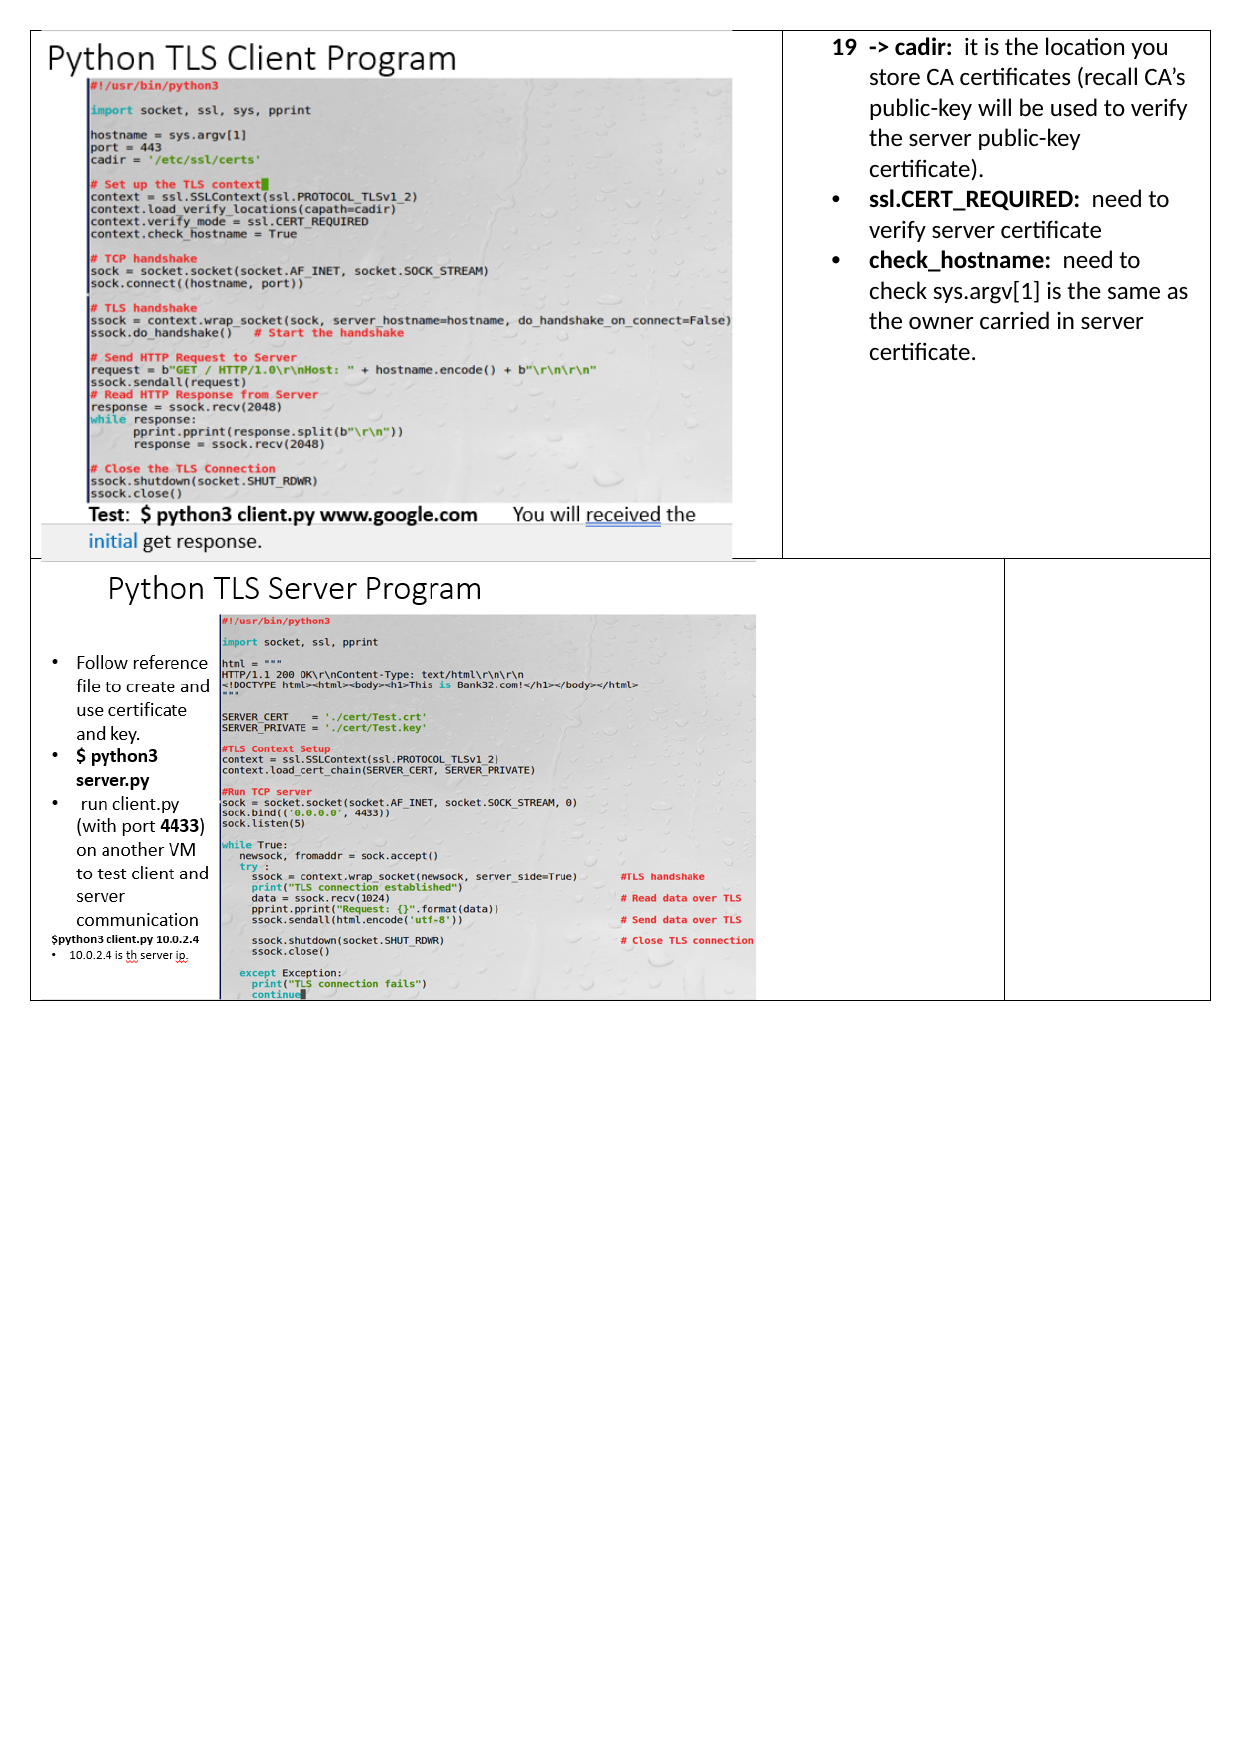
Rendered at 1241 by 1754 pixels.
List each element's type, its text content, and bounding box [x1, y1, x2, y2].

table_header [31, 31, 41, 558]
table_cell [31, 559, 41, 1000]
picture [41, 30, 757, 1000]
table_cell [1005, 559, 1210, 1000]
table_header -> cadir: it is the location you store CA certificates (recall CA’s public-key will be used to verify the server public-key certificate). ssl.CERT_REQUIRED: need to verify server certificate check_hostname: need to check sys.argv[1] is the same as the owner carried in server certificate. [783, 31, 1210, 558]
table_cell [757, 559, 1004, 1000]
table_header [733, 31, 782, 558]
